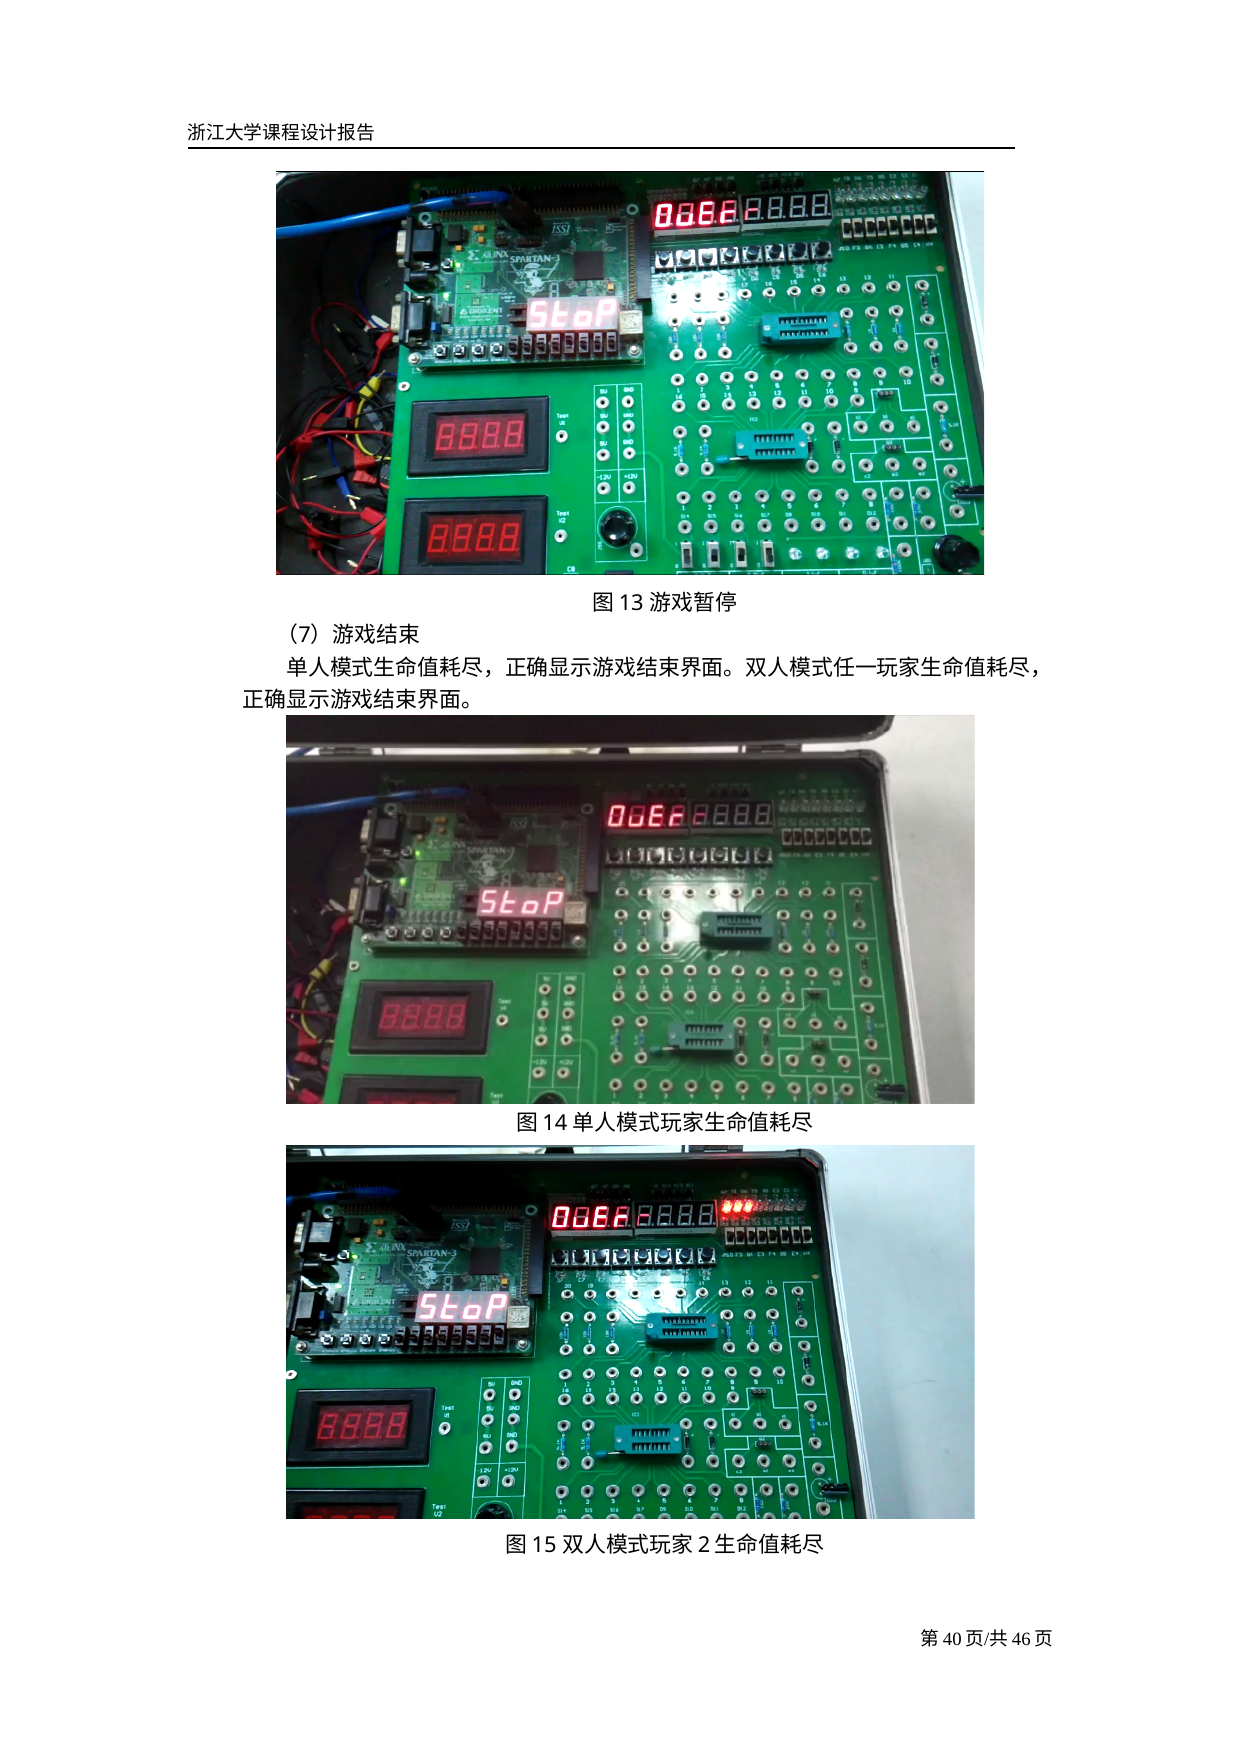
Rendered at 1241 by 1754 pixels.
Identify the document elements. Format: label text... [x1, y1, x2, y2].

list （7）游戏结束 [232, 617, 1053, 649]
list 图13 游戏暂停 [232, 584, 1053, 617]
picture [286, 1145, 975, 1519]
picture [276, 171, 985, 575]
list 图14 单人模式玩家生命值耗尽 [232, 1104, 1053, 1137]
list 单人模式生命值耗尽，正确显示游戏结束界面。双人模式任一玩家生命值耗尽，正确显示游戏结束界面。 [242, 649, 1053, 714]
picture [286, 715, 975, 1104]
list 图15 双人模式玩家2生命值耗尽 [232, 1527, 1053, 1559]
